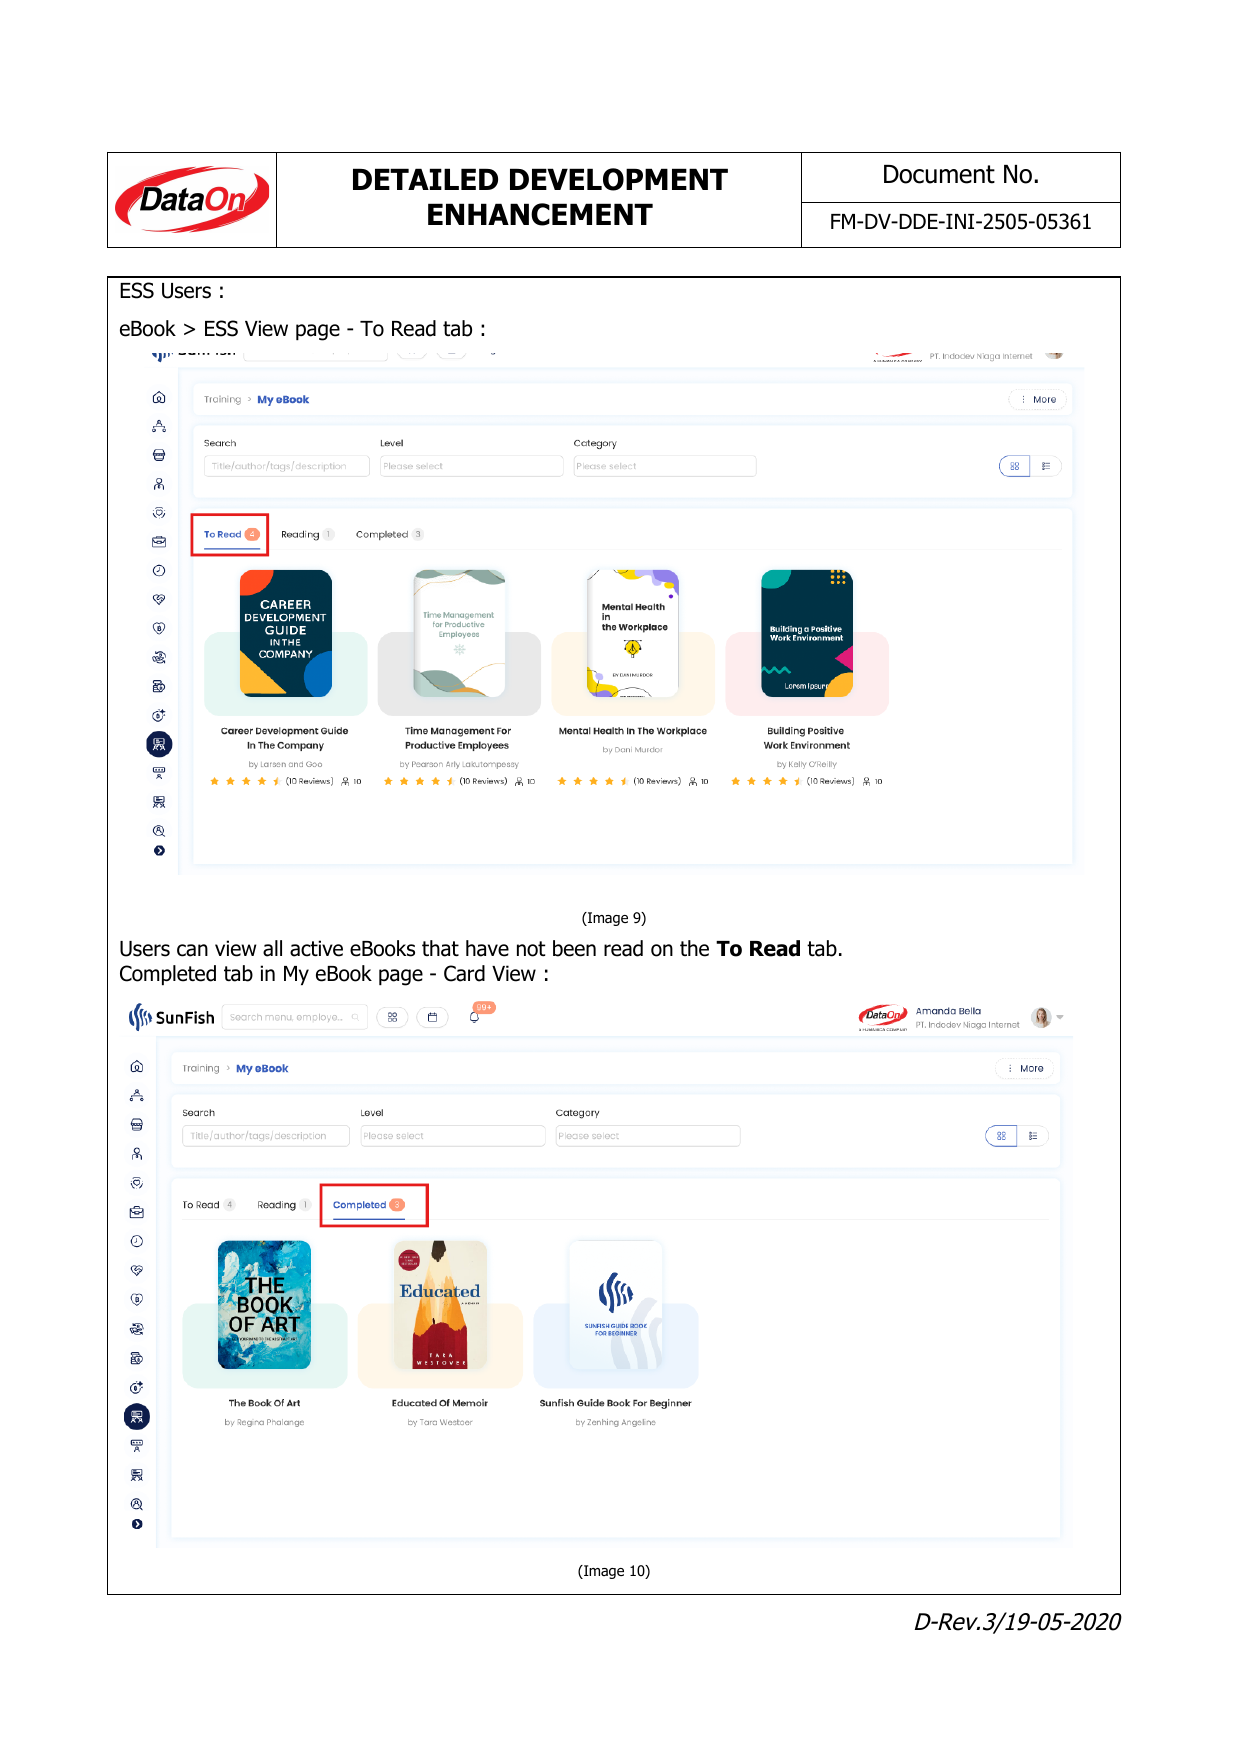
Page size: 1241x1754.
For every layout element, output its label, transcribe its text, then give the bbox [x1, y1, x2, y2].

picture [115, 166, 270, 233]
picture [119, 998, 1074, 1548]
picture [143, 353, 1085, 875]
